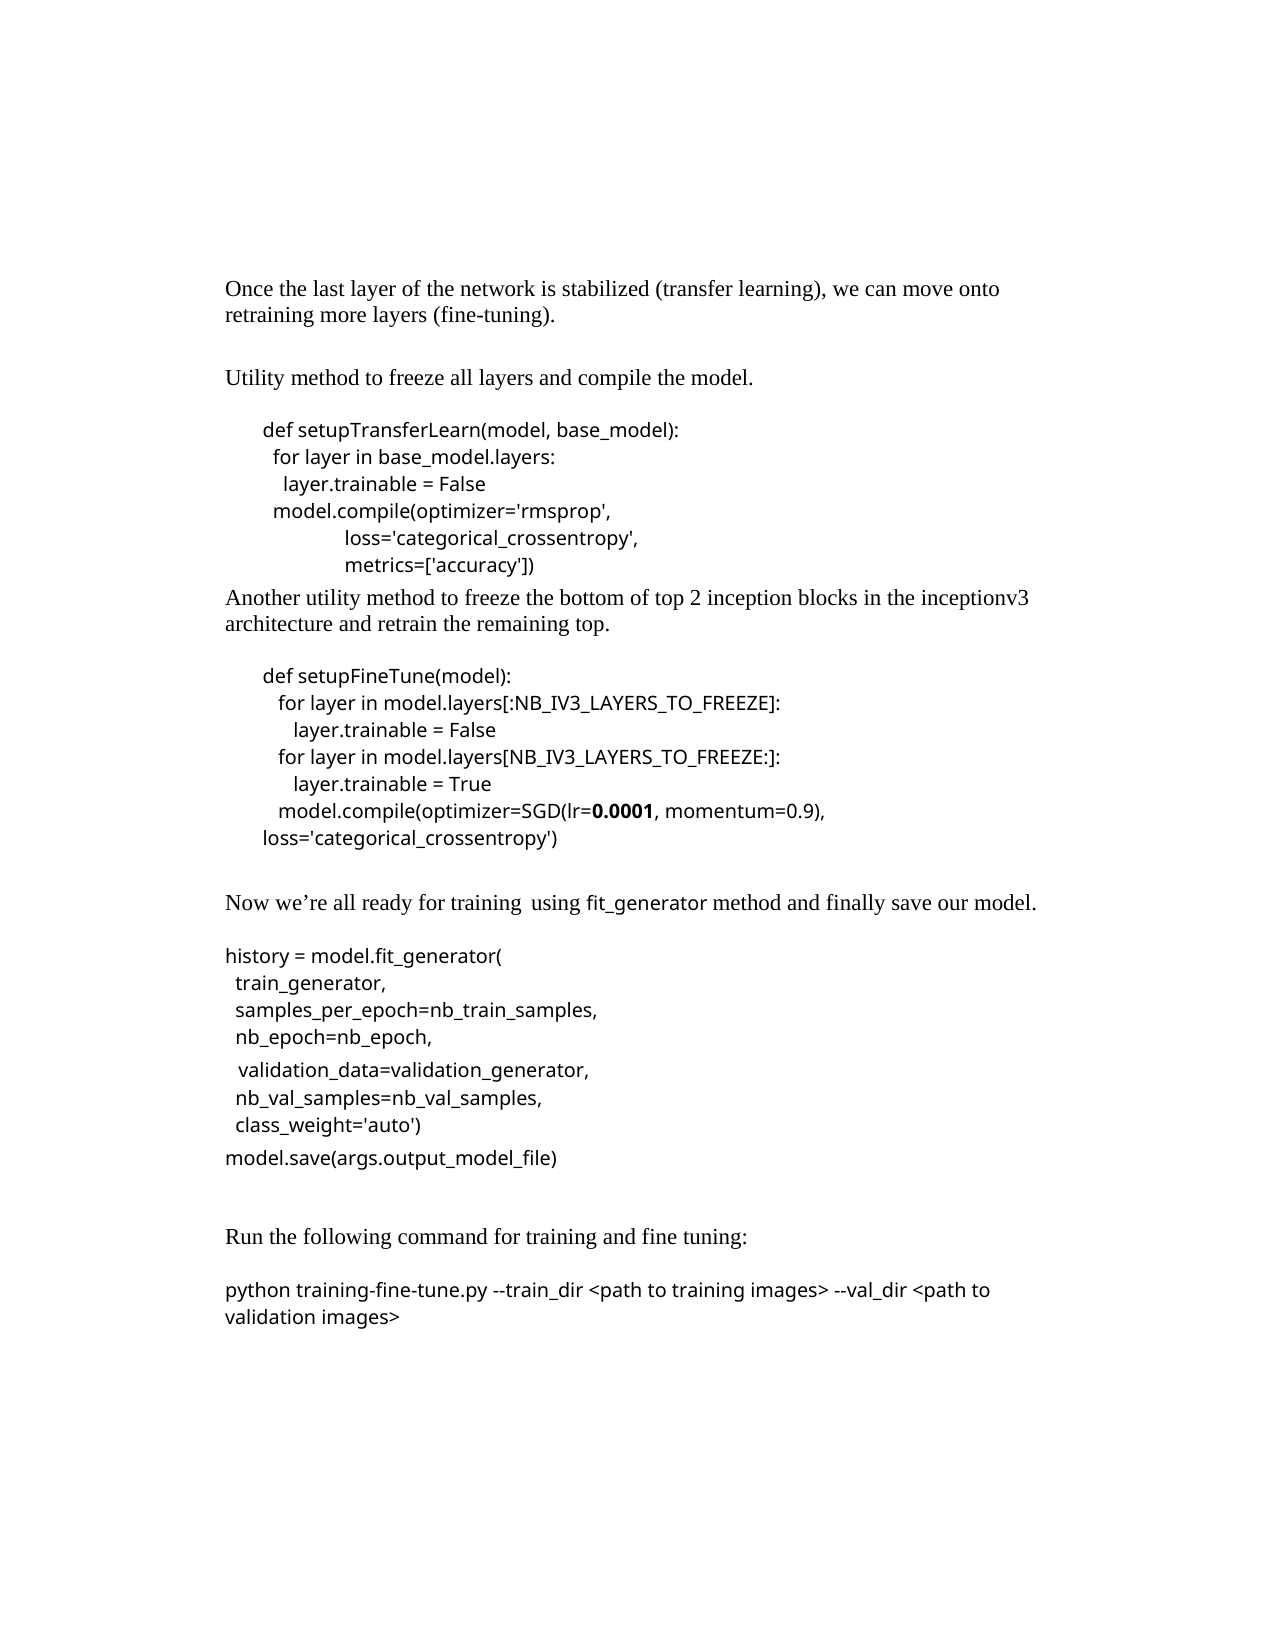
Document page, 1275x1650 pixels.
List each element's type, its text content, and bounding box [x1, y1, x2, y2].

text def setupTransferLearn(model, base_model): for layer in base_model.layers: layer.trainable = False model.compile(optimizer='rmsprop', loss='categorical_crossentropy', metrics=['accuracy']) [262, 417, 1050, 578]
text python training-fine-tune.py --train_dir <path to training images> --val_dir <path to validation images> [225, 1276, 1050, 1330]
text Run the following command for training and fine tuning: [225, 1223, 1050, 1250]
text history = model.fit_generator( train_generator, samples_per_epoch=nb_train_samples, nb_epoch=nb_epoch, validation_data=validation_generator, nb_val_samples=nb_val_samples, class_weight='auto') [225, 942, 1050, 1138]
text Utility method to freeze all layers and compile the model. [225, 364, 1050, 390]
text Another utility method to freeze the bottom of top 2 inception blocks in the inceptionv3 architecture and retrain the remaining top. [225, 584, 1050, 636]
text model.save(args.output_model_file) [225, 1145, 1050, 1172]
text Once the last layer of the network is stabilized (transfer learning), we can move onto retraining more layers (fine-tuning). [225, 275, 1050, 327]
text Now we’re all ready for training using fit_generator method and finally save our model. [225, 889, 1050, 916]
text def setupFineTune(model): for layer in model.layers[:NB_IV3_LAYERS_TO_FREEZE]: layer.trainable = False for layer in model.layers[NB_IV3_LAYERS_TO_FREEZE:]: layer.trainable = True model.compile(optimizer=SGD(lr=0.0001, momentum=0.9), loss='categorical_crossentropy') [262, 663, 1050, 852]
